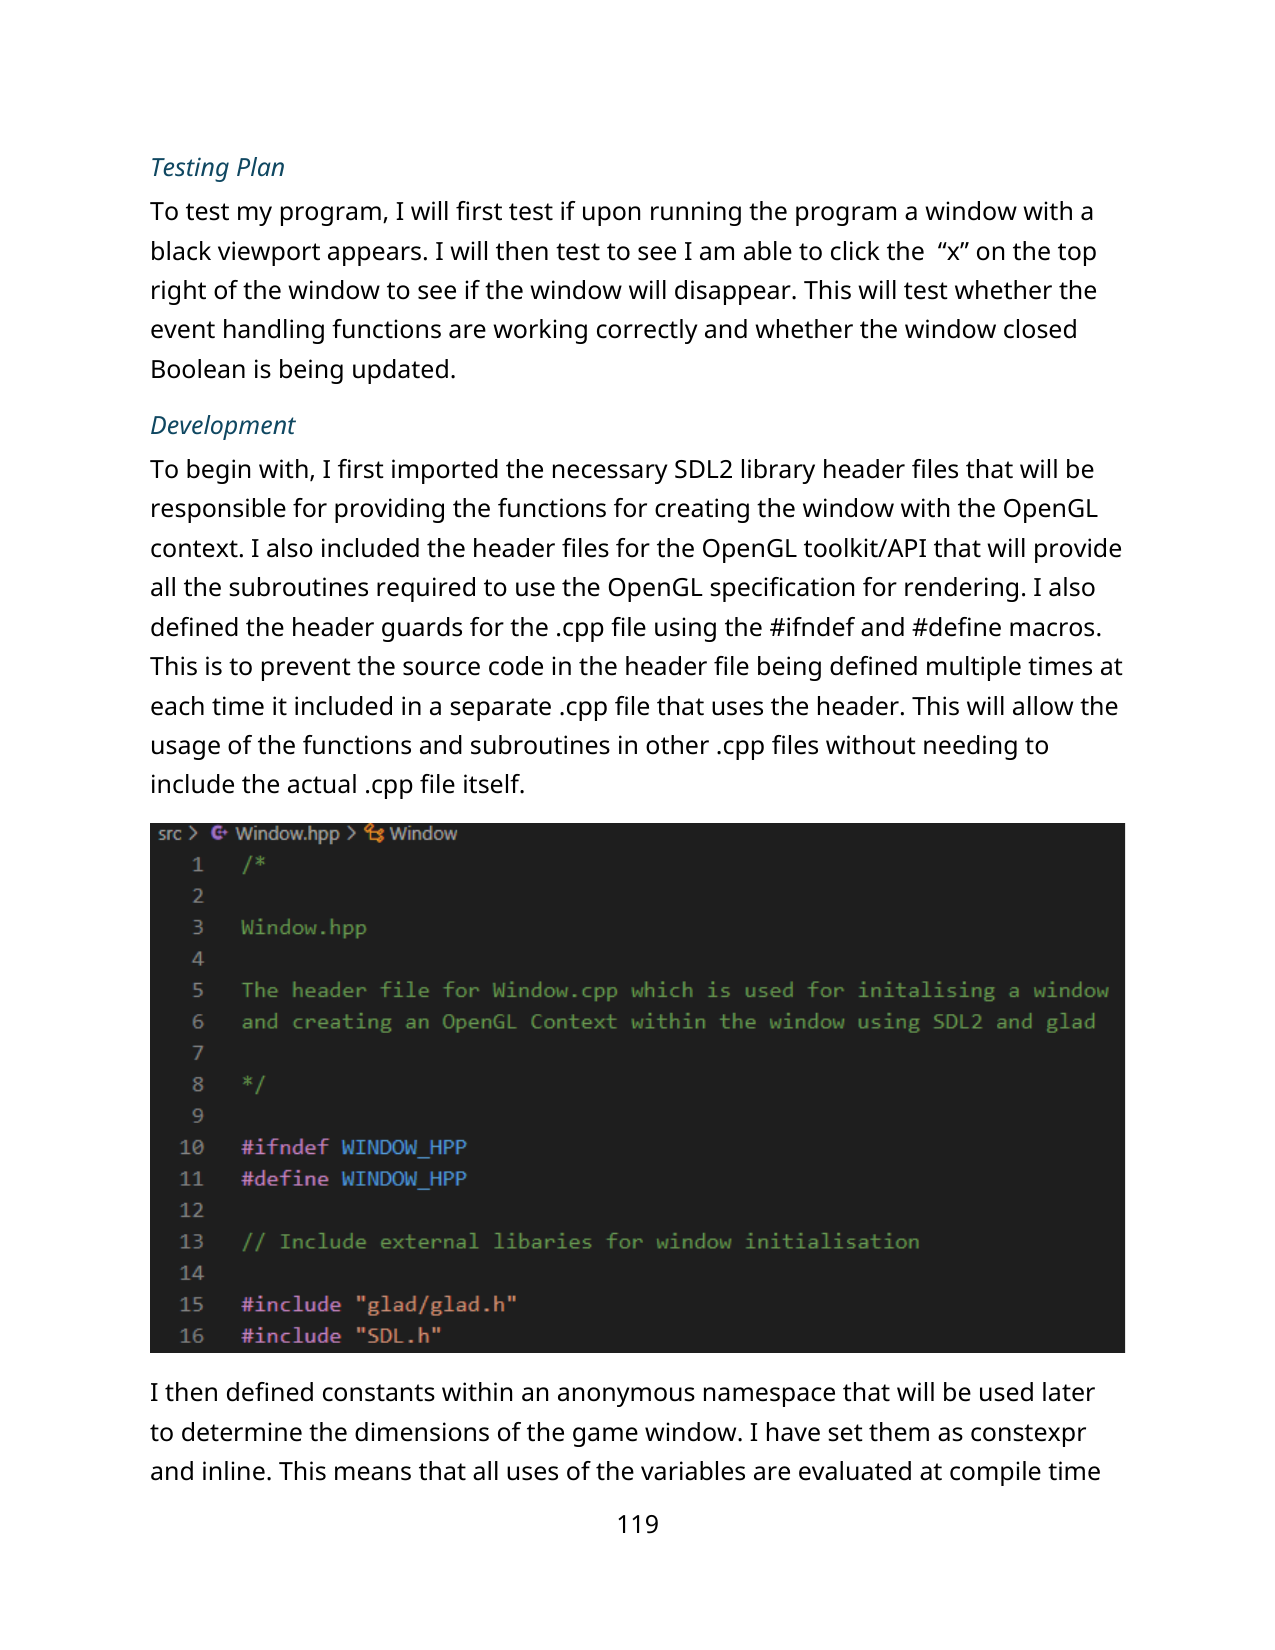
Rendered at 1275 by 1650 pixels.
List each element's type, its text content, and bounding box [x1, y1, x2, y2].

subtitle Development [150, 408, 1125, 442]
subtitle Testing Plan [150, 150, 1125, 184]
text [150, 1375, 1125, 1488]
picture [150, 823, 1125, 1353]
text To test my program, I will first test if upon running the program a window with a black viewport appears. I will then test to see I am able to click the “x” on the top right of the window to see if the window will disappear. This will test whether the event handling functions are working correctly and whether the window closed Boolean is being updated. [150, 194, 1125, 386]
text To begin with, I first imported the necessary SDL2 library header files that will be responsible for providing the functions for creating the window with the OpenGL context. I also included the header files for the OpenGL toolkit/API that will provide all the subroutines required to use the OpenGL specification for rendering. I also defined the header guards for the .cpp file using the #ifndef and #define macros. This is to prevent the source code in the header file being defined multiple times at each time it included in a separate .cpp file that uses the header. This will allow the usage of the functions and subroutines in other .cpp files without needing to include the actual .cpp file itself. [150, 451, 1125, 801]
